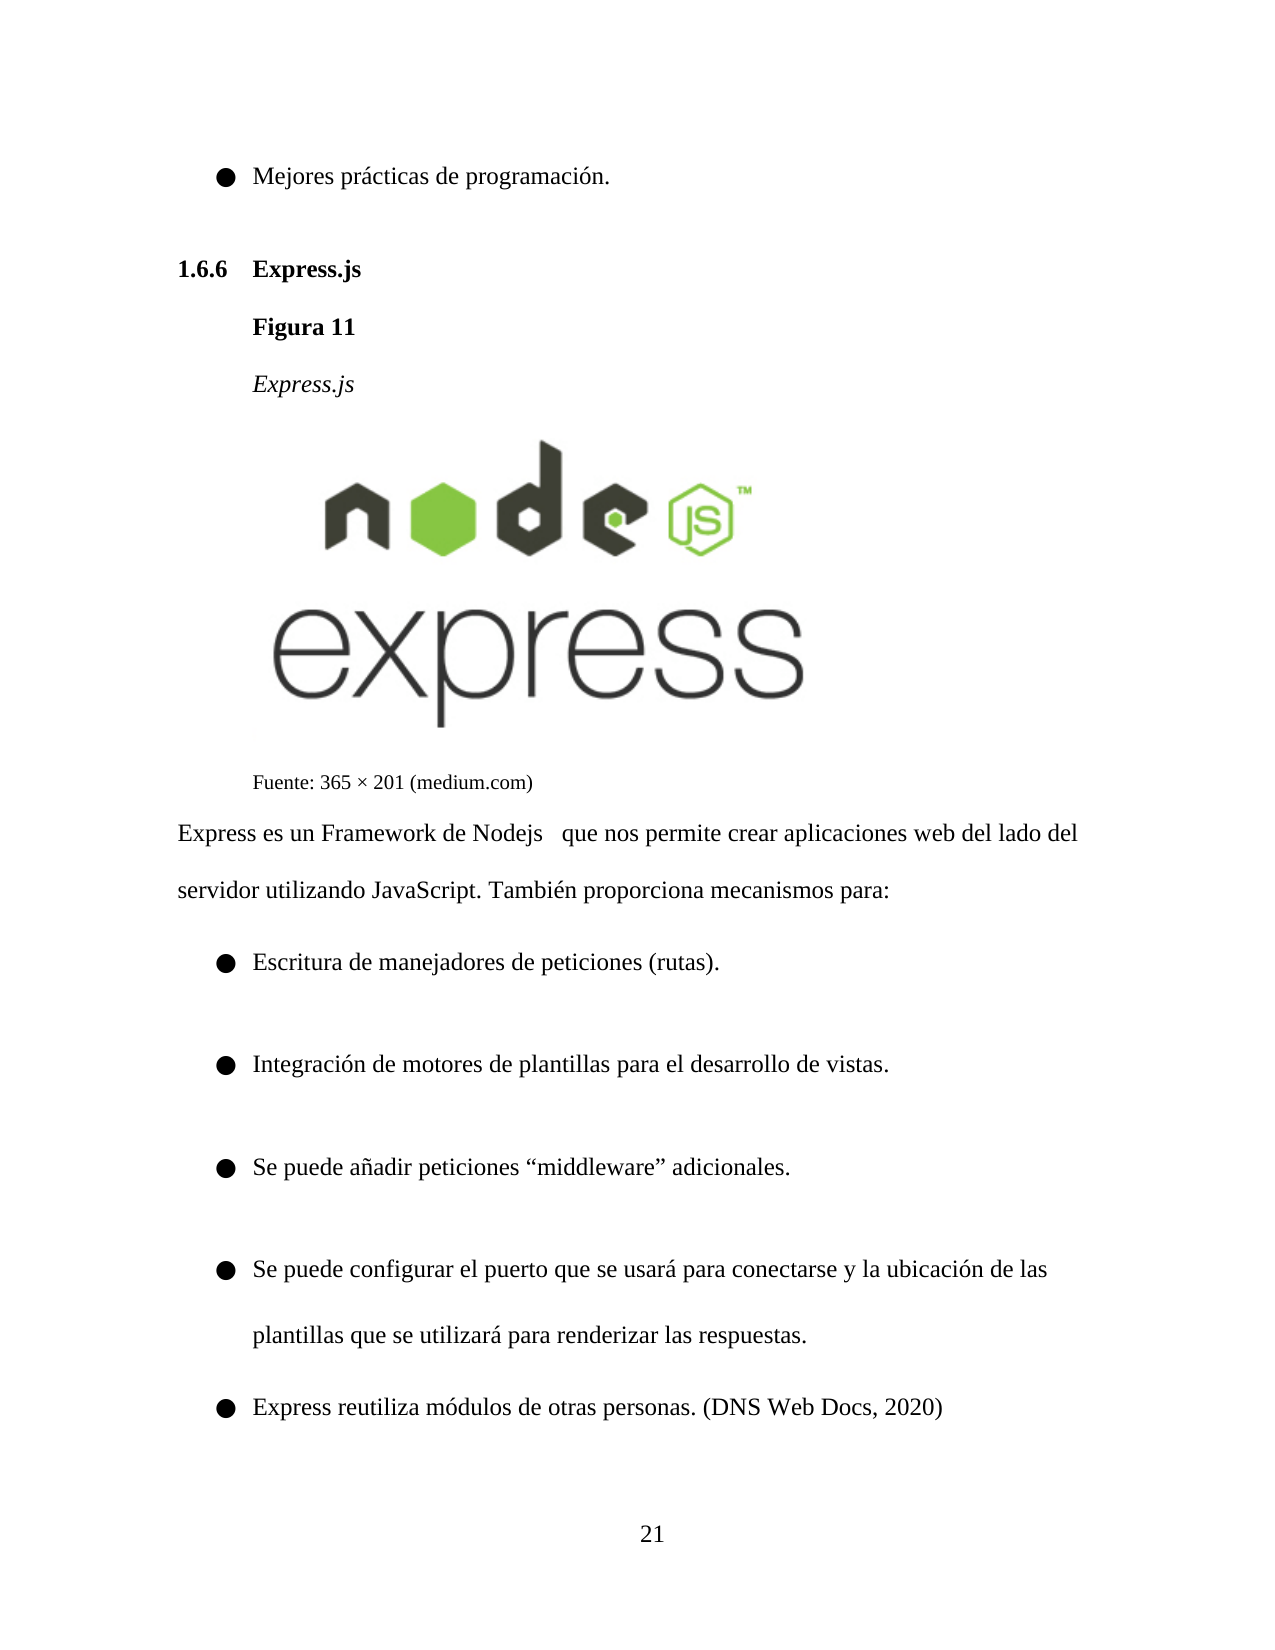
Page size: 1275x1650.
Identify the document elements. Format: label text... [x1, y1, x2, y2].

list Express reutiliza módulos de otras personas. (DNS Web Docs, 2020) [215, 1378, 1098, 1429]
text Fuente: 365 × 201 (medium.com) [252, 770, 1098, 794]
list Mejores prácticas de programación. [215, 148, 1098, 199]
list Se puede configurar el puerto que se usará para conectarse y la ubicación de las plantillas que se utilizará para renderizar las respuestas. [215, 1241, 1098, 1349]
picture [252, 426, 822, 742]
list Escritura de manejadores de peticiones (rutas). [215, 933, 1098, 984]
text Figura 11 Express.js [252, 312, 1098, 398]
list Se puede añadir peticiones “middleware” adicionales. [215, 1138, 1098, 1189]
text Express es un Framework de Nodejs que nos permite crear aplicaciones web del lado del servidor utilizando JavaScript. También proporciona mecanismos para: [177, 818, 1098, 904]
list Integración de motores de plantillas para el desarrollo de vistas. [215, 1036, 1098, 1087]
list Express.js [177, 254, 1098, 283]
